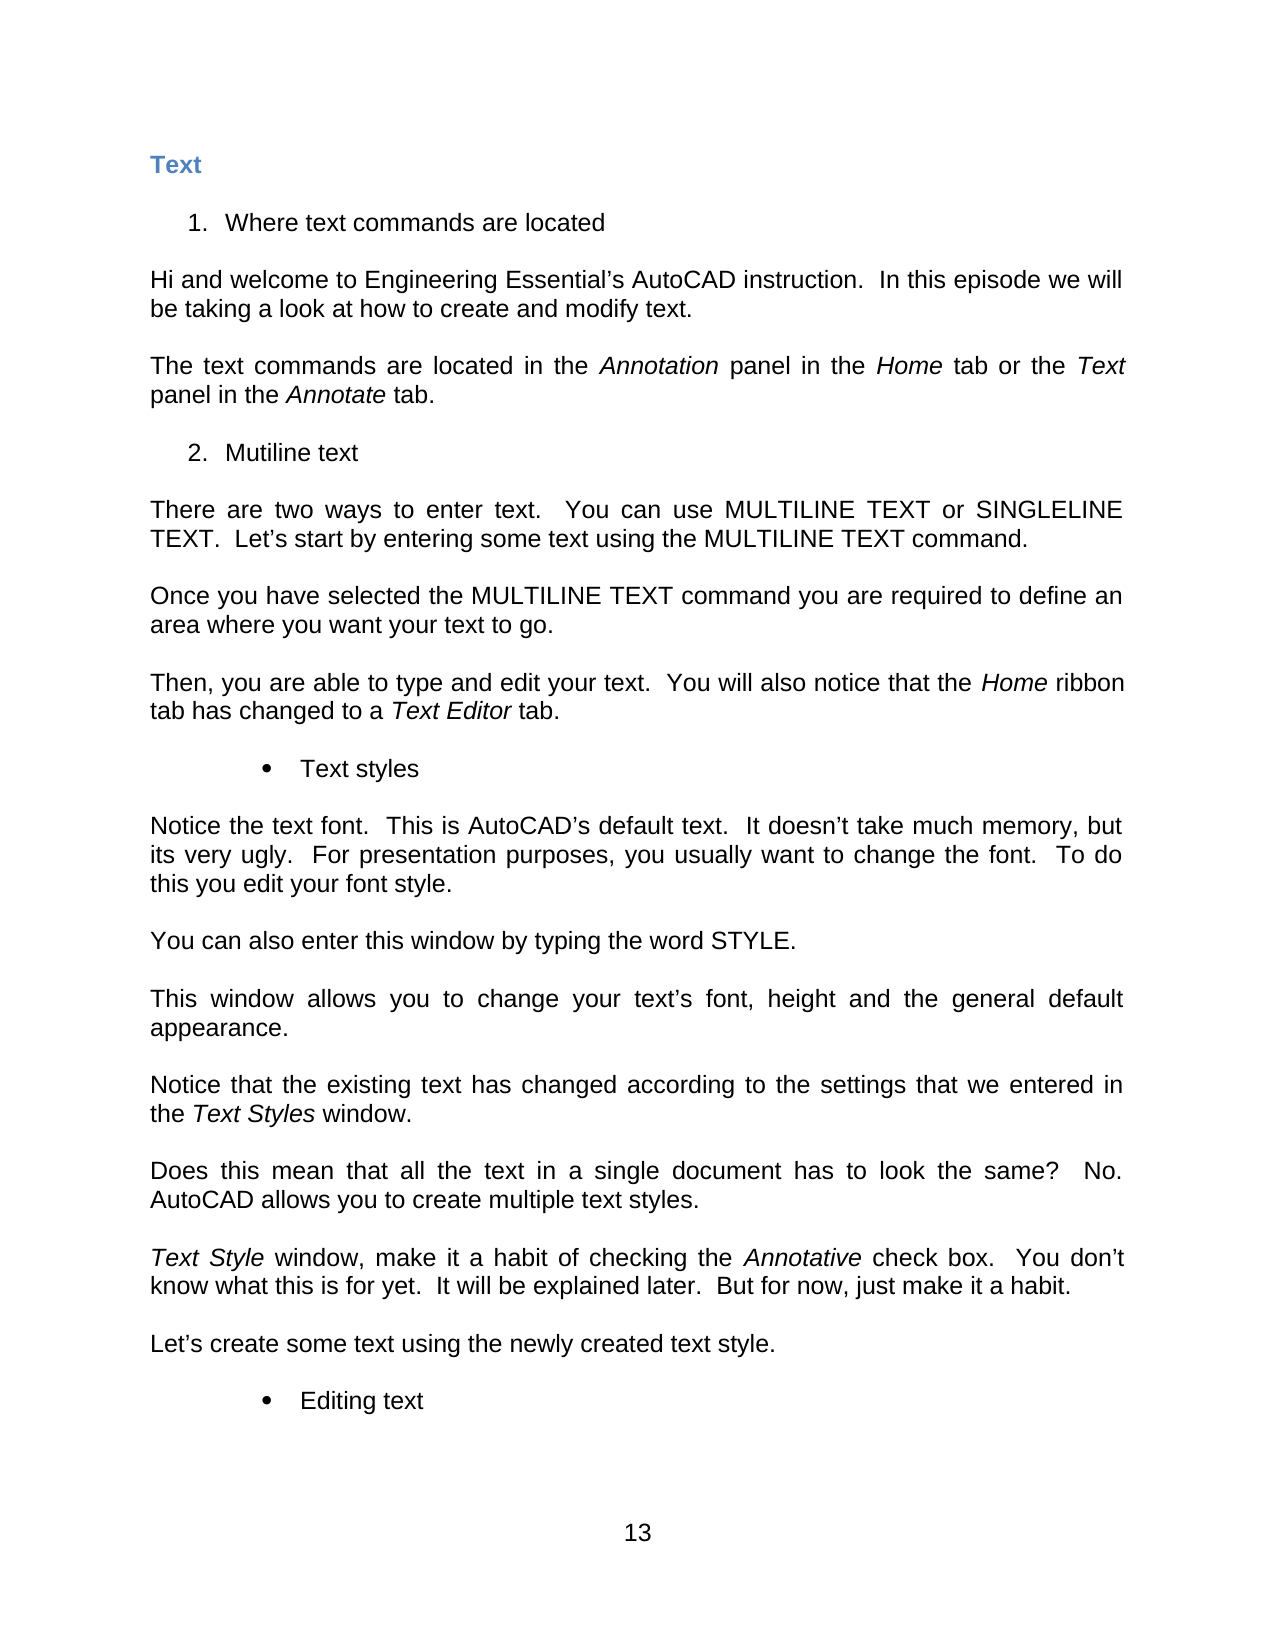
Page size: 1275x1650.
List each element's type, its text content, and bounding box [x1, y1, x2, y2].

list Where text commands are located [187, 207, 1125, 236]
text Let’s create some text using the newly created text style. [150, 1329, 1125, 1358]
list Text styles [262, 754, 1125, 783]
text Text Style window, make it a habit of checking the Annotative check box. You don’t know what this is for yet. It will be explained later. But for now, just make it a habit. [150, 1243, 1125, 1300]
text Text [150, 150, 1125, 179]
text Hi and welcome to Engineering Essential’s AutoCAD instruction. In this episode we will be taking a look at how to create and modify text. [150, 265, 1125, 322]
list Mutiline text [187, 437, 1125, 466]
text Does this mean that all the text in a single document has to look the same? No. AutoCAD allows you to create multiple text styles. [150, 1156, 1125, 1214]
text Notice the text font. This is AutoCAD’s default text. It doesn’t take much memory, but its very ugly. For presentation purposes, you usually want to change the font. To do this you edit your font style. [150, 811, 1125, 898]
text Notice that the existing text has changed according to the settings that we entered in the Text Styles window. [150, 1070, 1125, 1128]
text You can also enter this window by typing the word STYLE. [150, 926, 1125, 955]
list Editing text [262, 1386, 1125, 1415]
text This window allows you to change your text’s font, height and the general default appearance. [150, 984, 1125, 1041]
text There are two ways to enter text. You can use MULTILINE TEXT or SINGLELINE TEXT. Let’s start by entering some text using the MULTILINE TEXT command. [150, 495, 1125, 552]
text Once you have selected the MULTILINE TEXT command you are required to define an area where you want your text to go. [150, 581, 1125, 639]
text Then, you are able to type and edit your text. You will also notice that the Home ribbon tab has changed to a Text Editor tab. [150, 667, 1125, 725]
text The text commands are located in the Annotation panel in the Home tab or the Text panel in the Annotate tab. [150, 351, 1125, 409]
